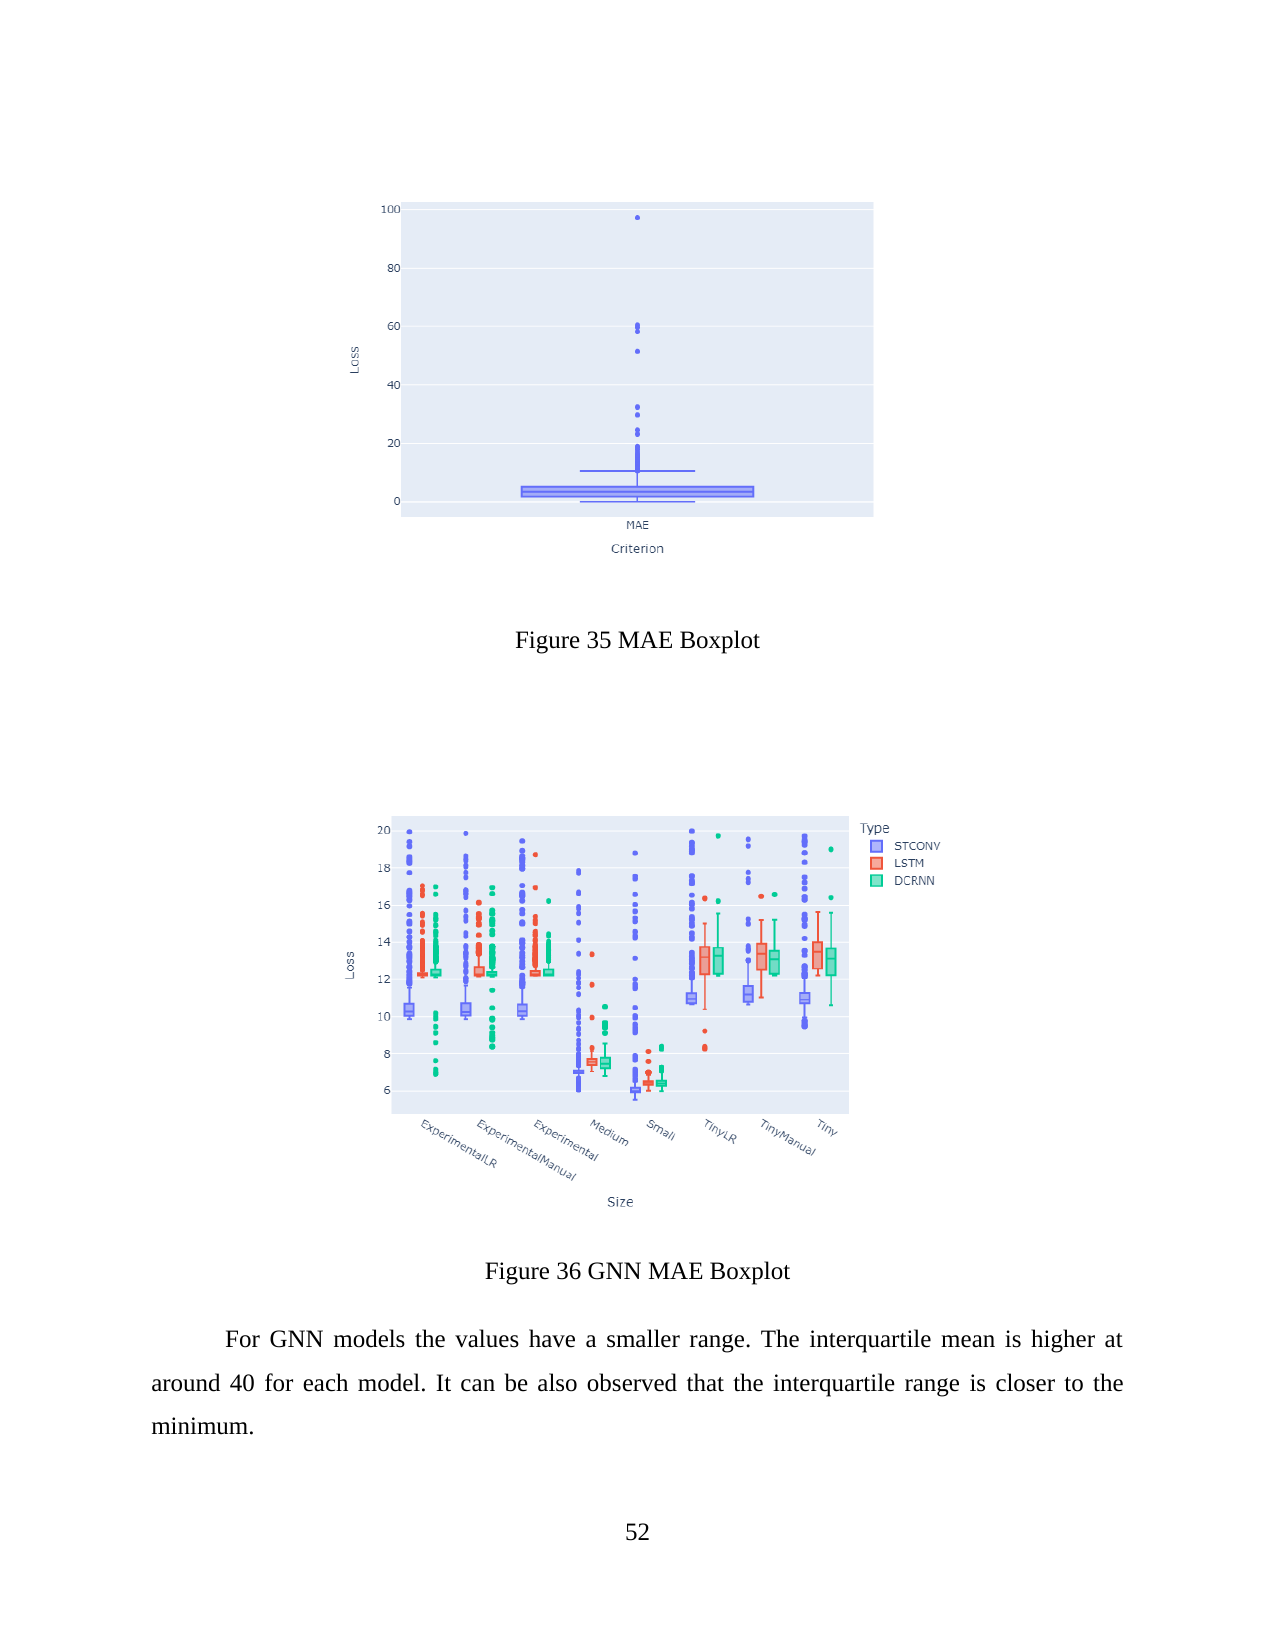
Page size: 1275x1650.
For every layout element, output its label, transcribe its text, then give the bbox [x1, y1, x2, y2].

text For GNN models the values have a smaller range. The interquartile mean is higher at around 40 for each model. It can be also observed that the interquartile range is closer to the minimum. [150, 1324, 1125, 1440]
picture [318, 761, 957, 1217]
picture [332, 150, 943, 587]
